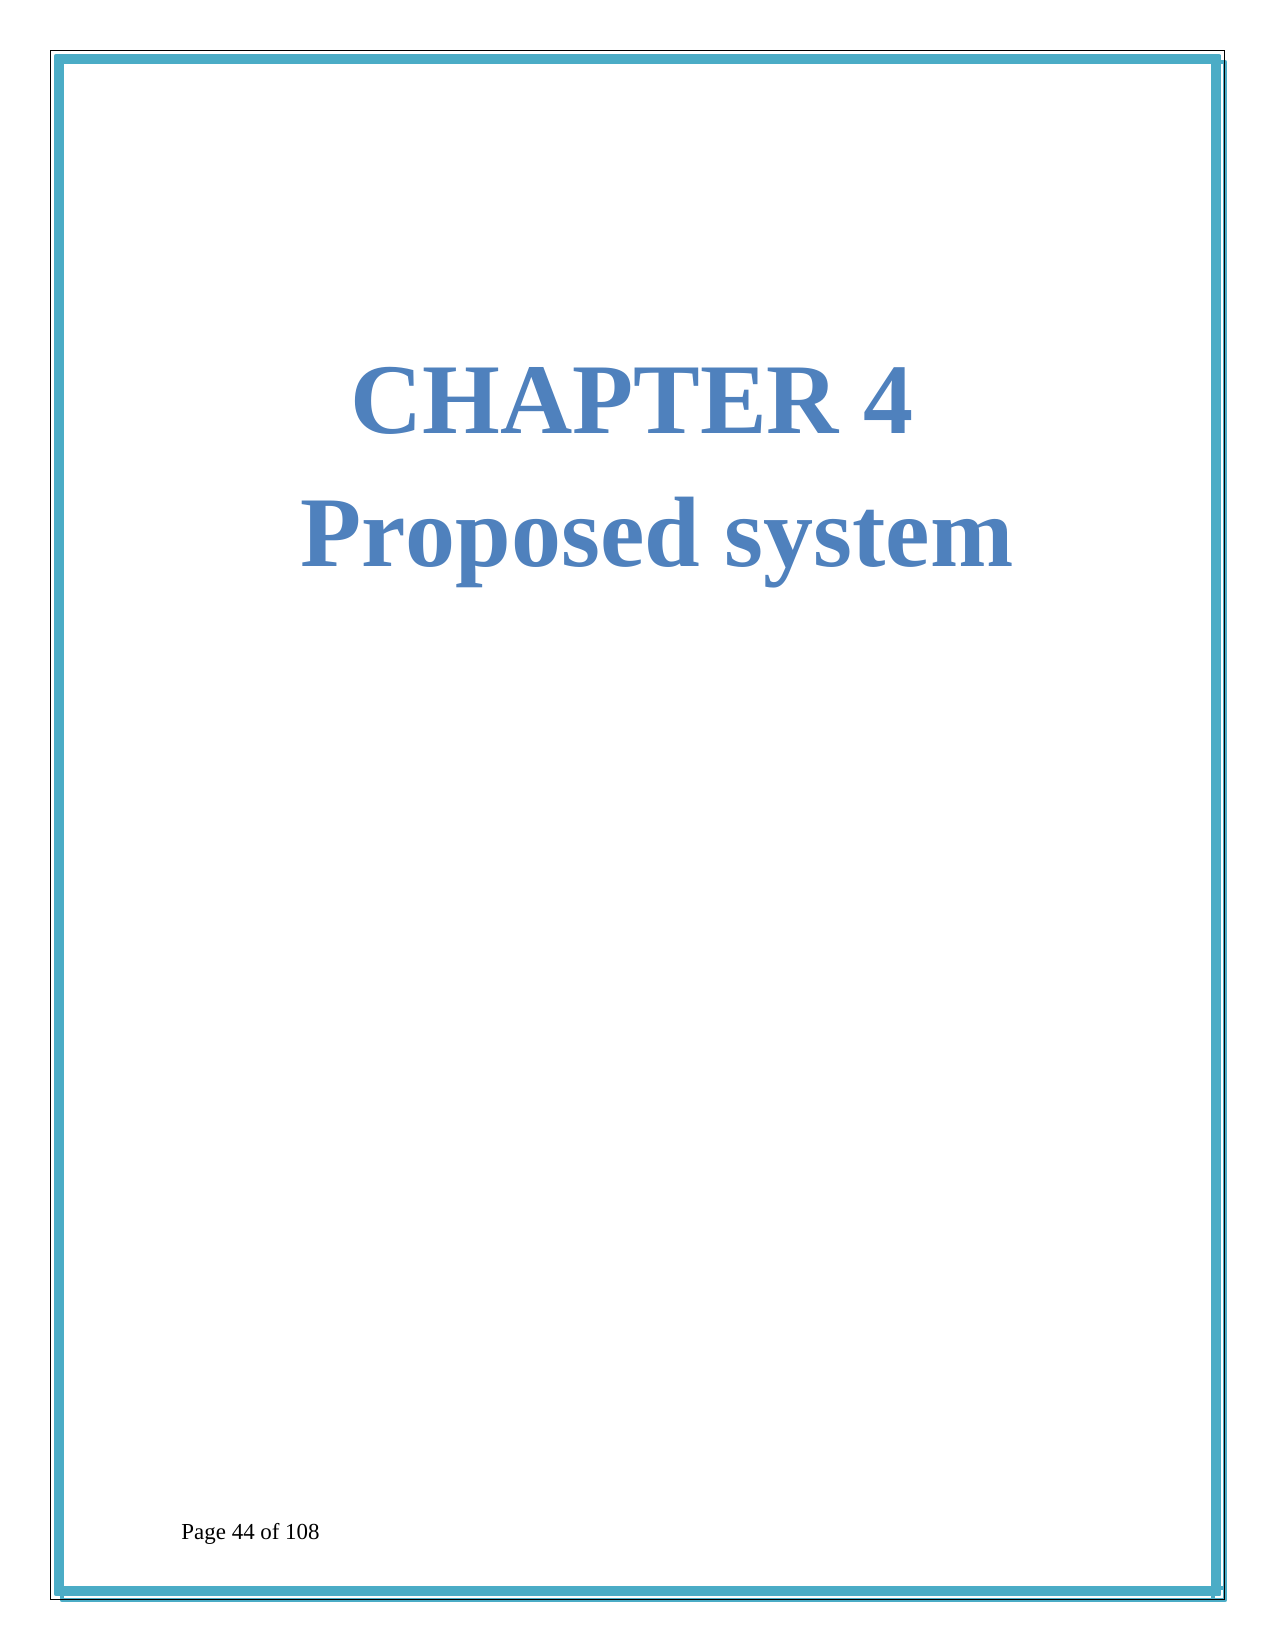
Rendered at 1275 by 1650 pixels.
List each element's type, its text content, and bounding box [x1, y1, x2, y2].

subtitle CHAPTER 4 [169, 340, 1200, 455]
subtitle Proposed system [169, 472, 1200, 587]
